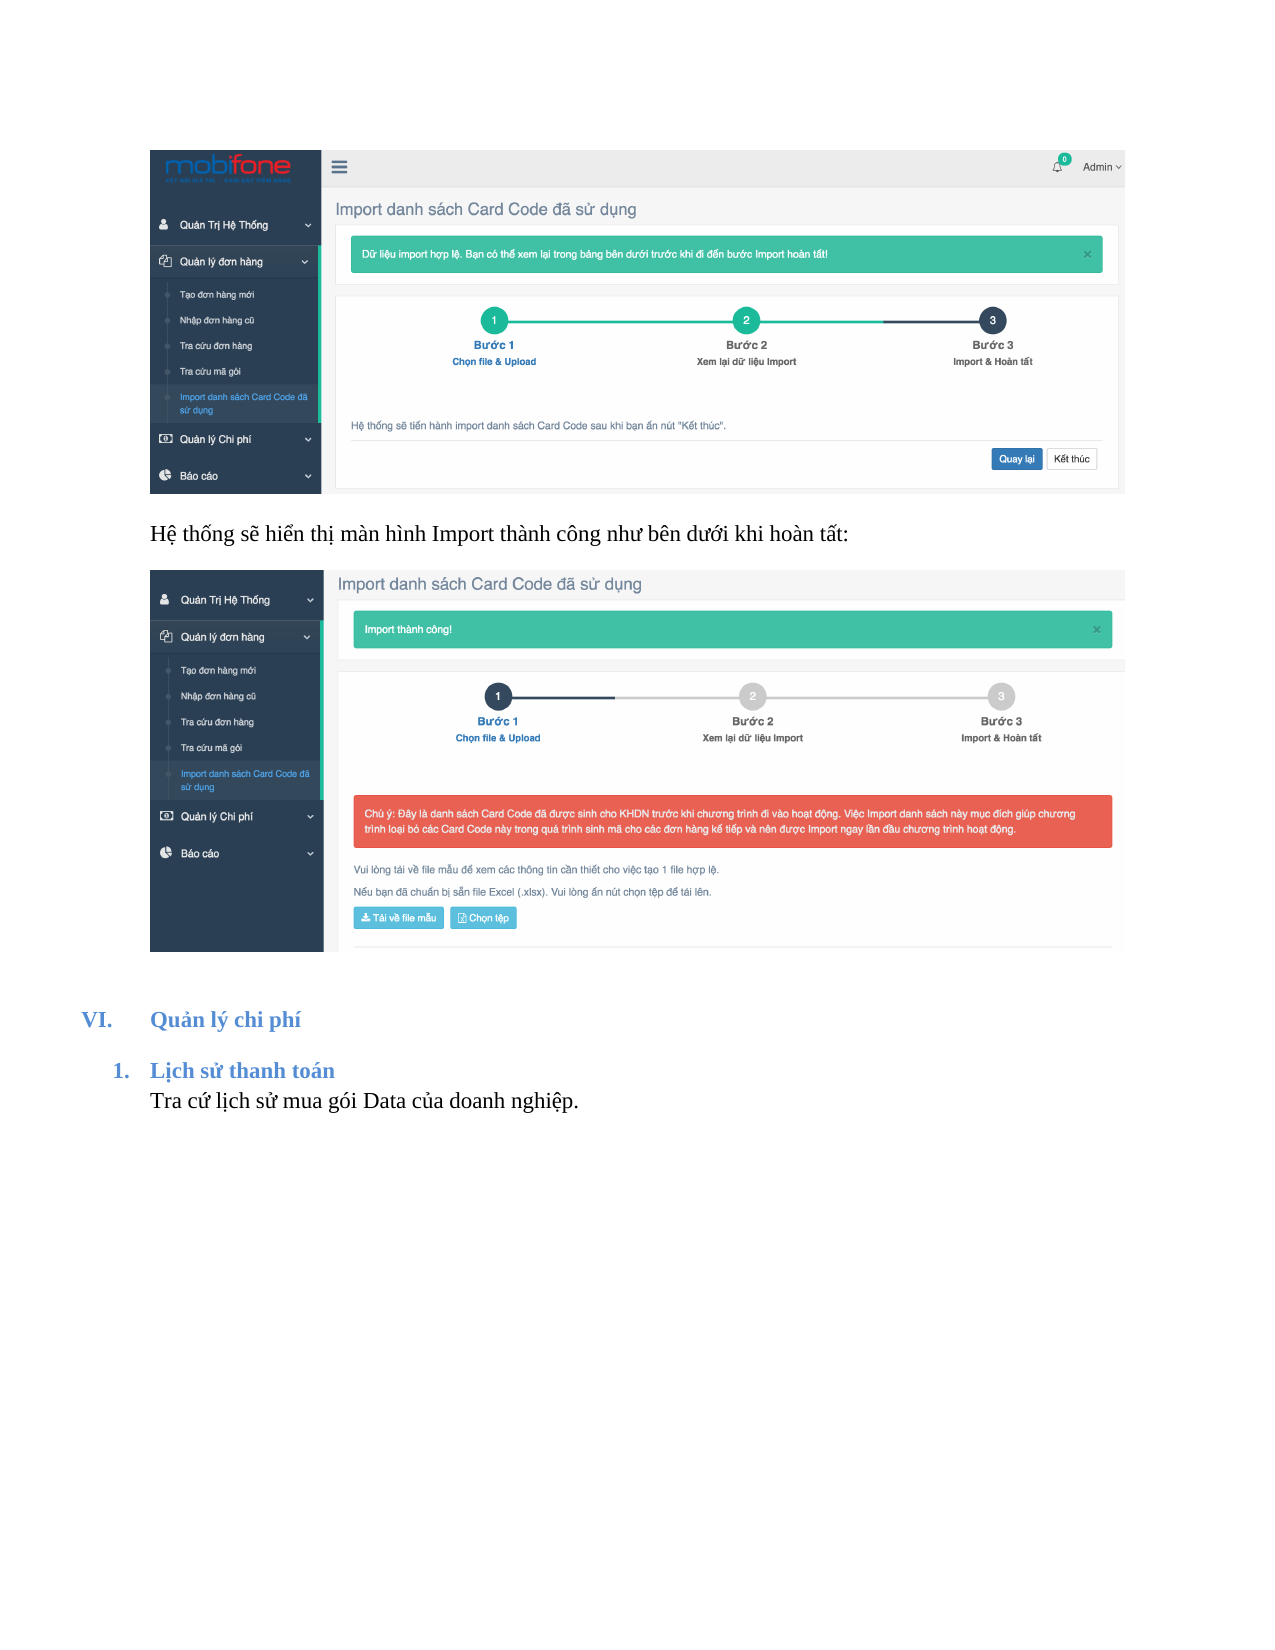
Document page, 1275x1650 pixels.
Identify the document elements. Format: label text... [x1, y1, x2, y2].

subtitle Lịch sử thanh toán [112, 1057, 1125, 1083]
picture [150, 150, 1125, 494]
subtitle Quản lý chi phí [112, 1006, 1125, 1032]
text Tra cứ lịch sử mua gói Data của doanh nghiệp. [150, 1087, 1125, 1113]
text Hệ thống sẽ hiển thị màn hình Import thành công như bên dưới khi hoàn tất: [150, 519, 1125, 546]
picture [150, 570, 1125, 952]
